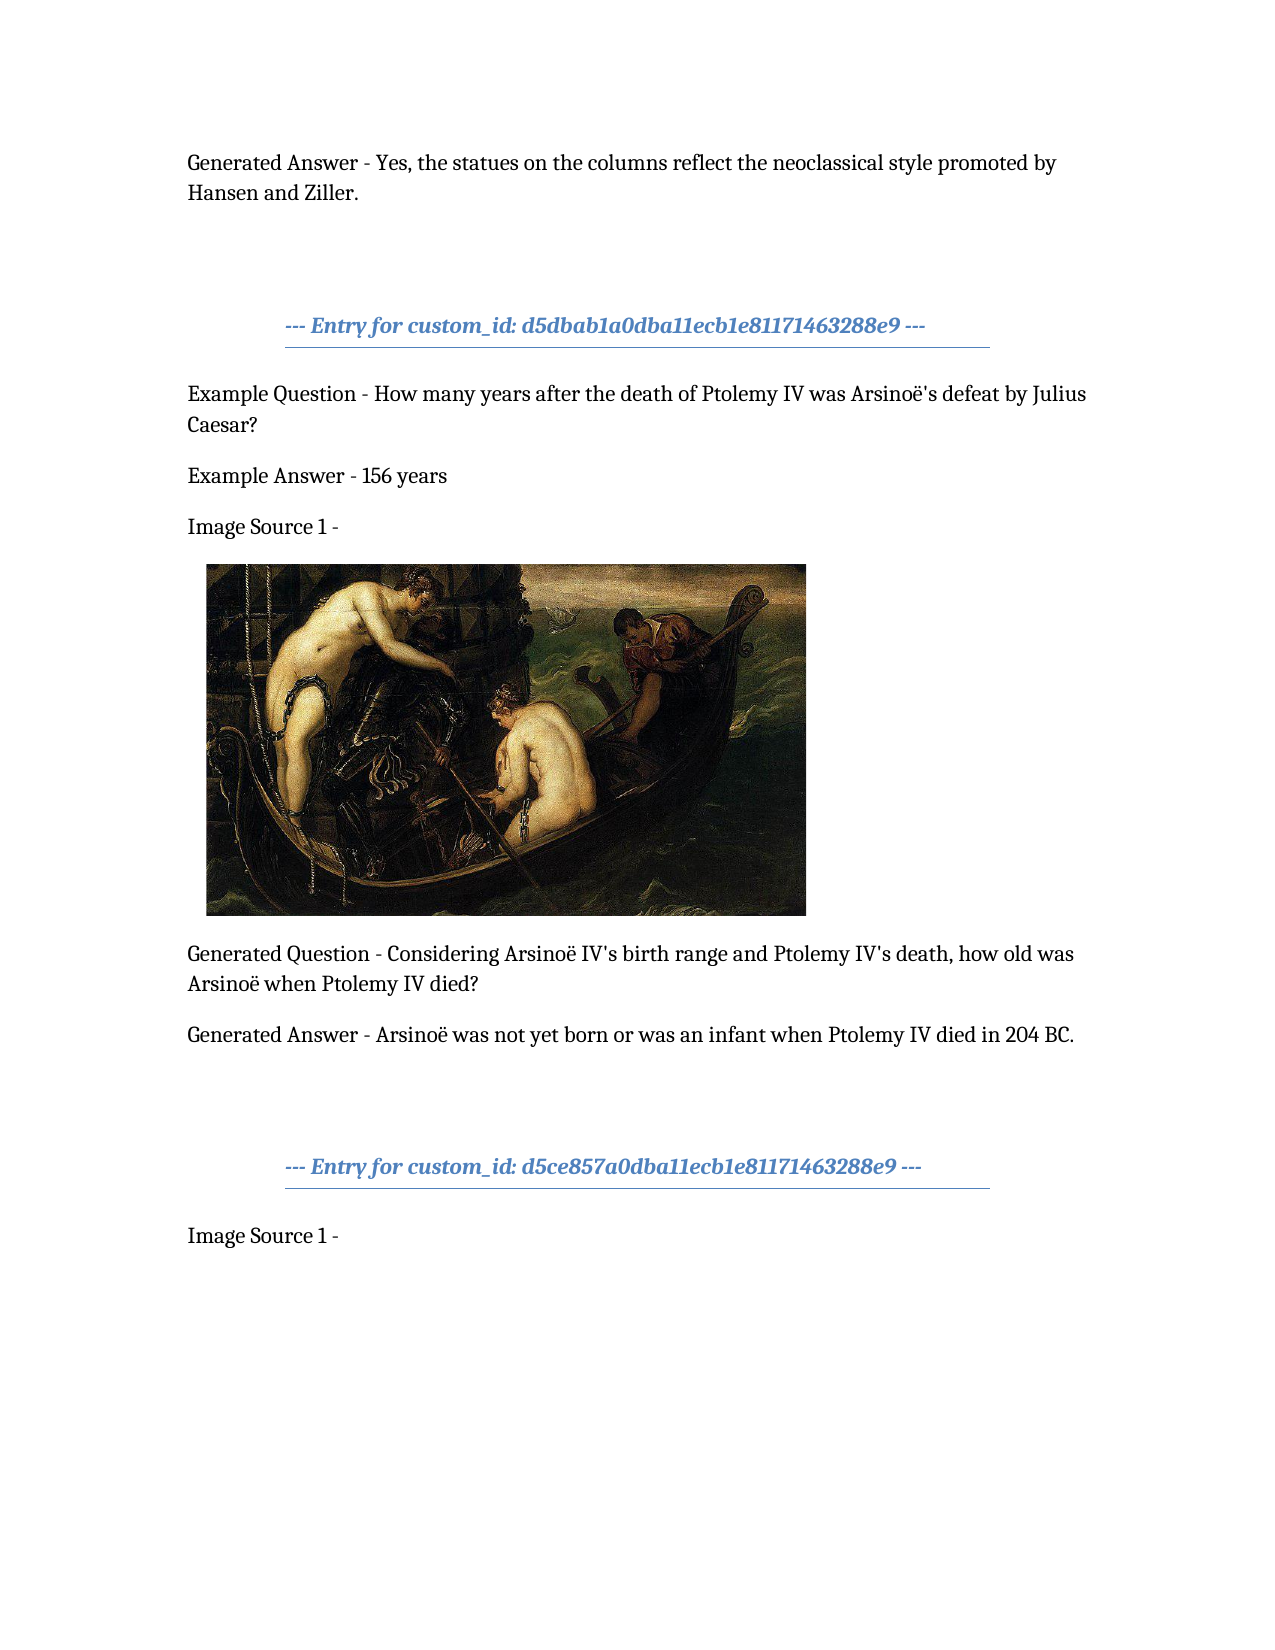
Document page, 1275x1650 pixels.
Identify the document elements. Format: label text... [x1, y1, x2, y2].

text Image Source 1 - [187, 1223, 1087, 1249]
text Generated Question - Considering Arsinoë IV's birth range and Ptolemy IV's death, how old was Arsinoë when Ptolemy IV died? [187, 940, 1087, 997]
text --- Entry for custom_id: d5ce857a0dba11ecb1e81171463288e9 --- [285, 1154, 990, 1188]
text --- Entry for custom_id: d5dbab1a0dba11ecb1e81171463288e9 --- [285, 312, 990, 347]
text Example Question - How many years after the death of Ptolemy IV was Arsinoë's defeat by Julius Caesar? [187, 381, 1087, 438]
picture [206, 564, 807, 916]
text Generated Answer - Arsinoë was not yet born or was an infant when Ptolemy IV died in 204 BC. [187, 1022, 1087, 1048]
text Example Answer - 156 years [187, 462, 1087, 489]
text Image Source 1 - [187, 513, 1087, 540]
text Generated Answer - Yes, the statues on the columns reflect the neoclassical style promoted by Hansen and Ziller. [187, 150, 1087, 207]
